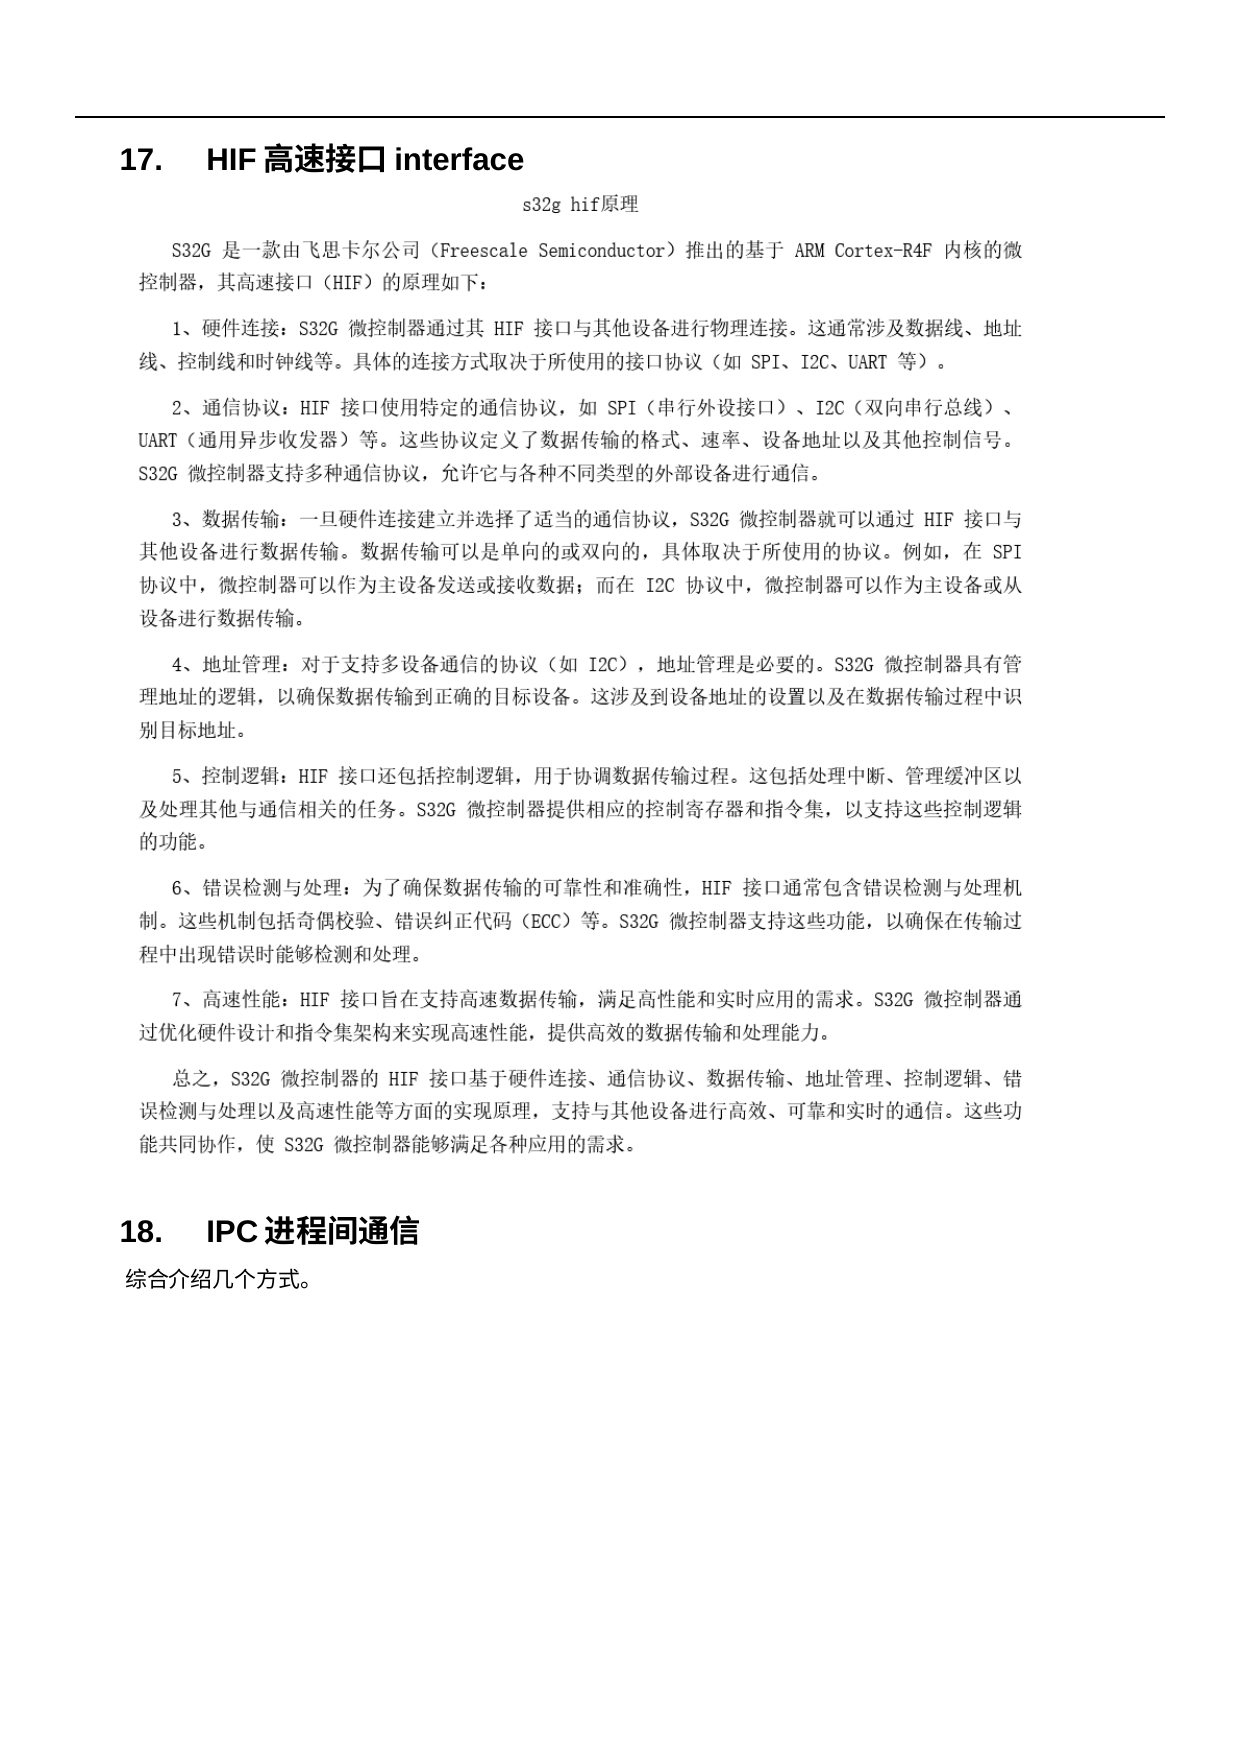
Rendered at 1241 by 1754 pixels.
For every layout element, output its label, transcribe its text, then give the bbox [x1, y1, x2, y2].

text 综合介绍几个方式。 [75, 1261, 1165, 1294]
subtitle IPC进程间通信 [119, 1196, 1165, 1261]
subtitle HIF高速接口interface [119, 124, 1165, 189]
